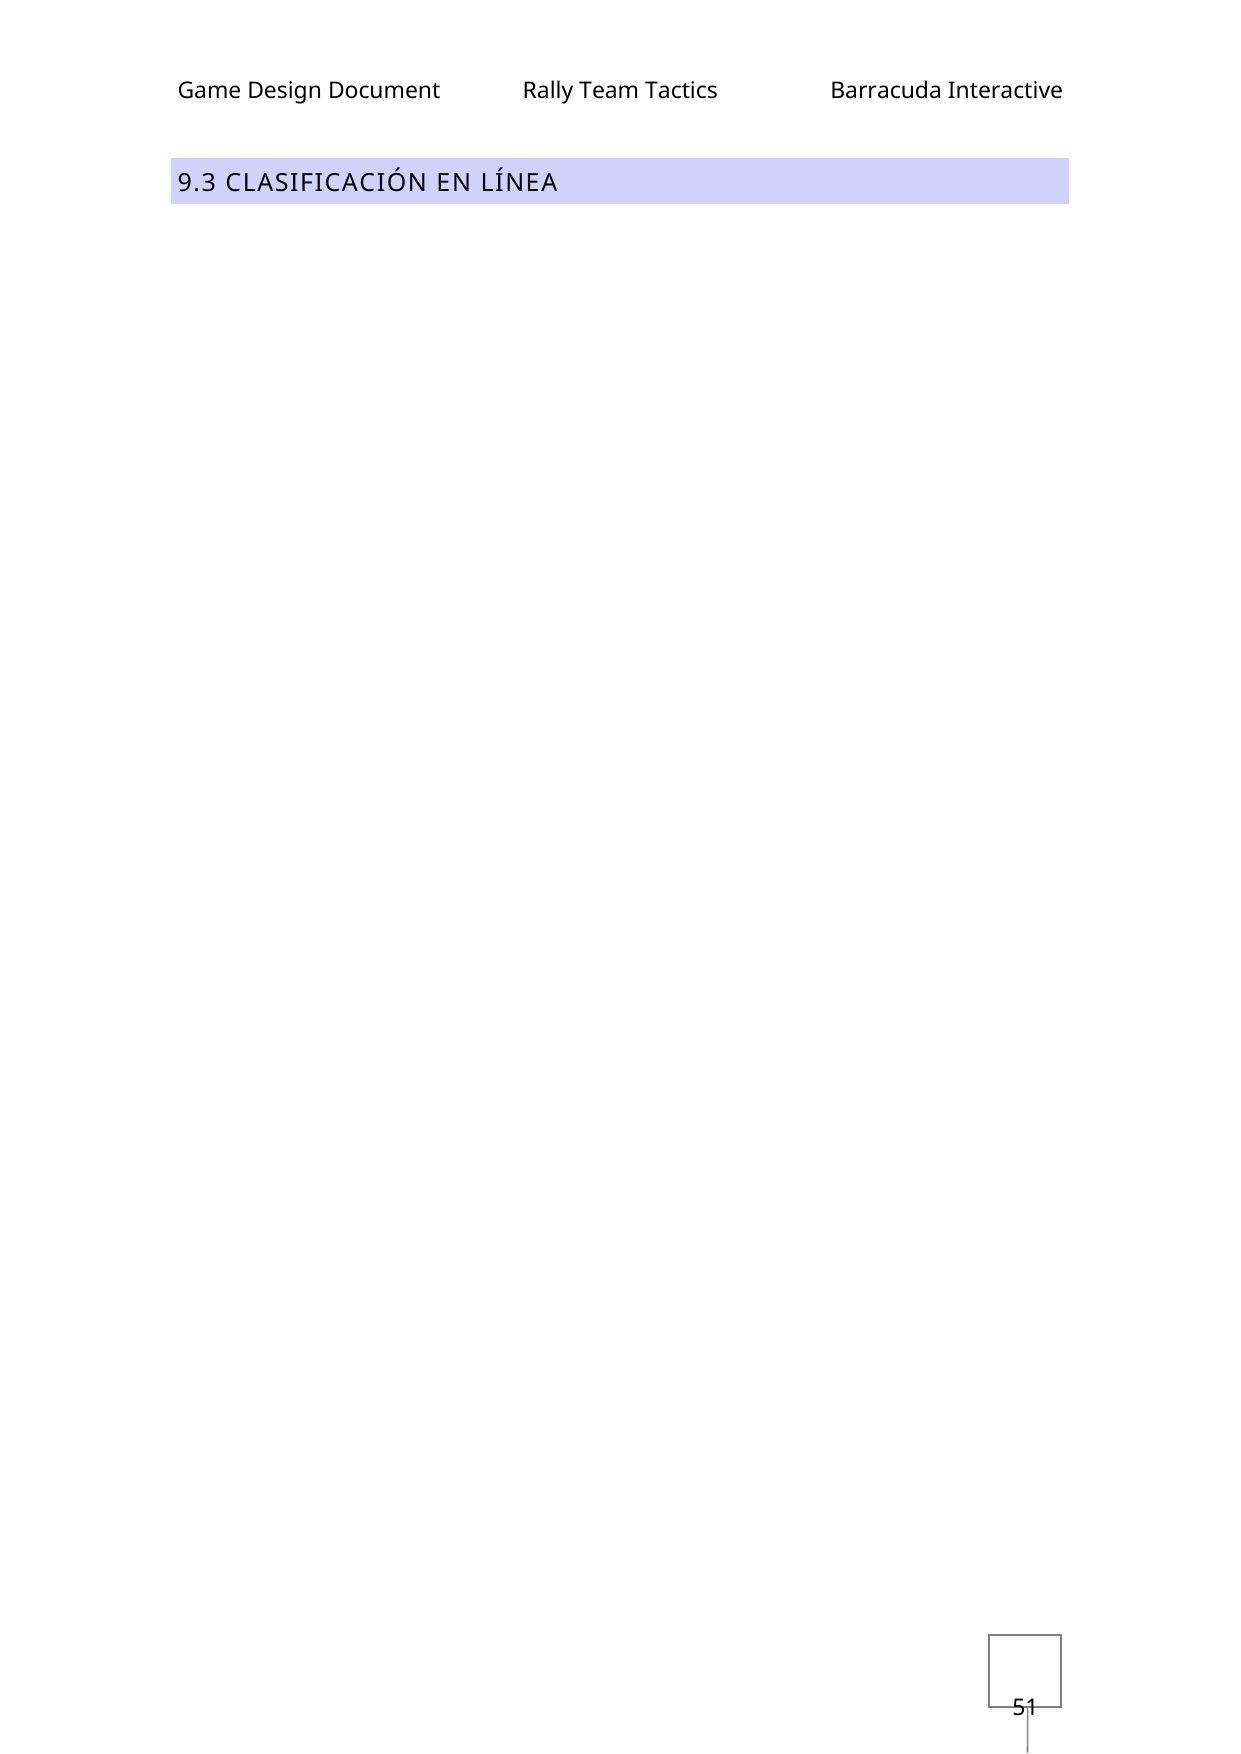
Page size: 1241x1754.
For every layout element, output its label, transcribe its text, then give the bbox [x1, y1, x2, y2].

subtitle 9.3 Clasificación en línea [177, 164, 1063, 198]
